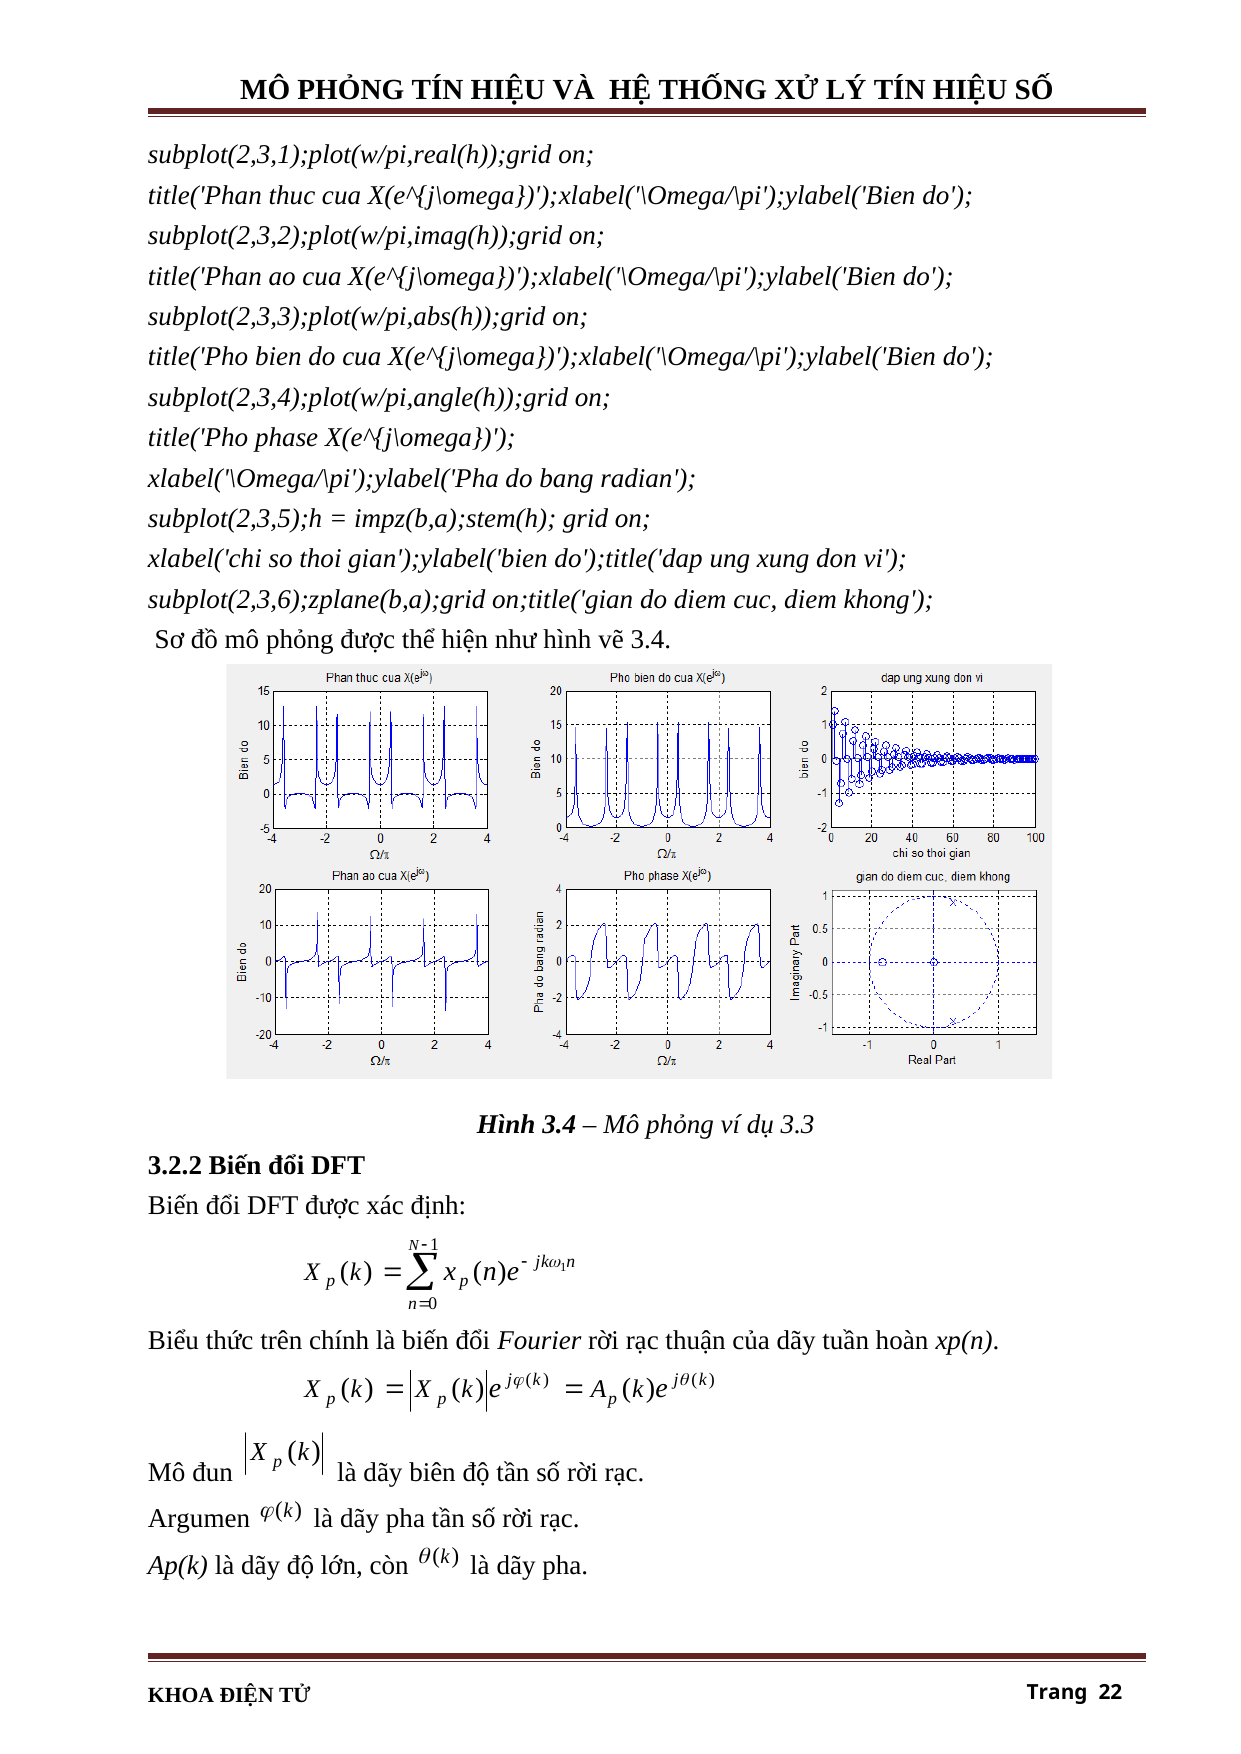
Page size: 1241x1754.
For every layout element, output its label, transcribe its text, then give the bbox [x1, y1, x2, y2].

text subplot(2,3,5);h = impz(b,a);stem(h); grid on; [148, 502, 1146, 533]
text xlabel('\Omega/\pi');ylabel('Pha do bang radian'); [148, 462, 1146, 493]
text Sơ đồ mô phỏng được thể hiện như hình vẽ 3.4. [148, 623, 1146, 654]
text xlabel('chi so thoi gian');ylabel('bien do');title('dap ung xung don vi'); [148, 543, 1146, 574]
subtitle 3.2.2 Biến đổi DFT [148, 1149, 1146, 1180]
text title('Pho phase X(e^{j\omega})'); [148, 421, 1146, 452]
text subplot(2,3,3);plot(w/pi,abs(h));grid on; [148, 300, 1146, 331]
text title('Phan thuc cua X(e^{j\omega})');xlabel('\Omega/\pi');ylabel('Bien do'); [148, 179, 1146, 210]
text Ap(k) là dãy độ lớn, còn là dãy pha. [148, 1543, 1146, 1580]
picture [226, 664, 1053, 1079]
text title('Phan ao cua X(e^{j\omega})');xlabel('\Omega/\pi');ylabel('Bien do'); [148, 260, 1146, 291]
text subplot(2,3,1);plot(w/pi,real(h));grid on; [148, 138, 1146, 169]
text Biến đổi DFT được xác định: [148, 1189, 1146, 1220]
text Hình 3.4 – Mô phỏng ví dụ 3.3 [148, 1108, 1146, 1139]
text Argumen là dãy pha tần số rời rạc. [148, 1496, 1146, 1533]
text subplot(2,3,2);plot(w/pi,imag(h));grid on; [148, 219, 1146, 250]
text subplot(2,3,6);zplane(b,a);grid on;title('gian do diem cuc, diem khong'); [148, 583, 1146, 614]
text subplot(2,3,4);plot(w/pi,angle(h));grid on; [148, 381, 1146, 412]
text Biểu thức trên chính là biến đổi Fourier rời rạc thuận của dãy tuần hoàn xp(n). [148, 1324, 1146, 1356]
text Mô đun là dãy biên độ tần số rời rạc. [148, 1427, 1146, 1487]
text title('Pho bien do cua X(e^{j\omega})');xlabel('\Omega/\pi');ylabel('Bien do'); [148, 341, 1146, 372]
